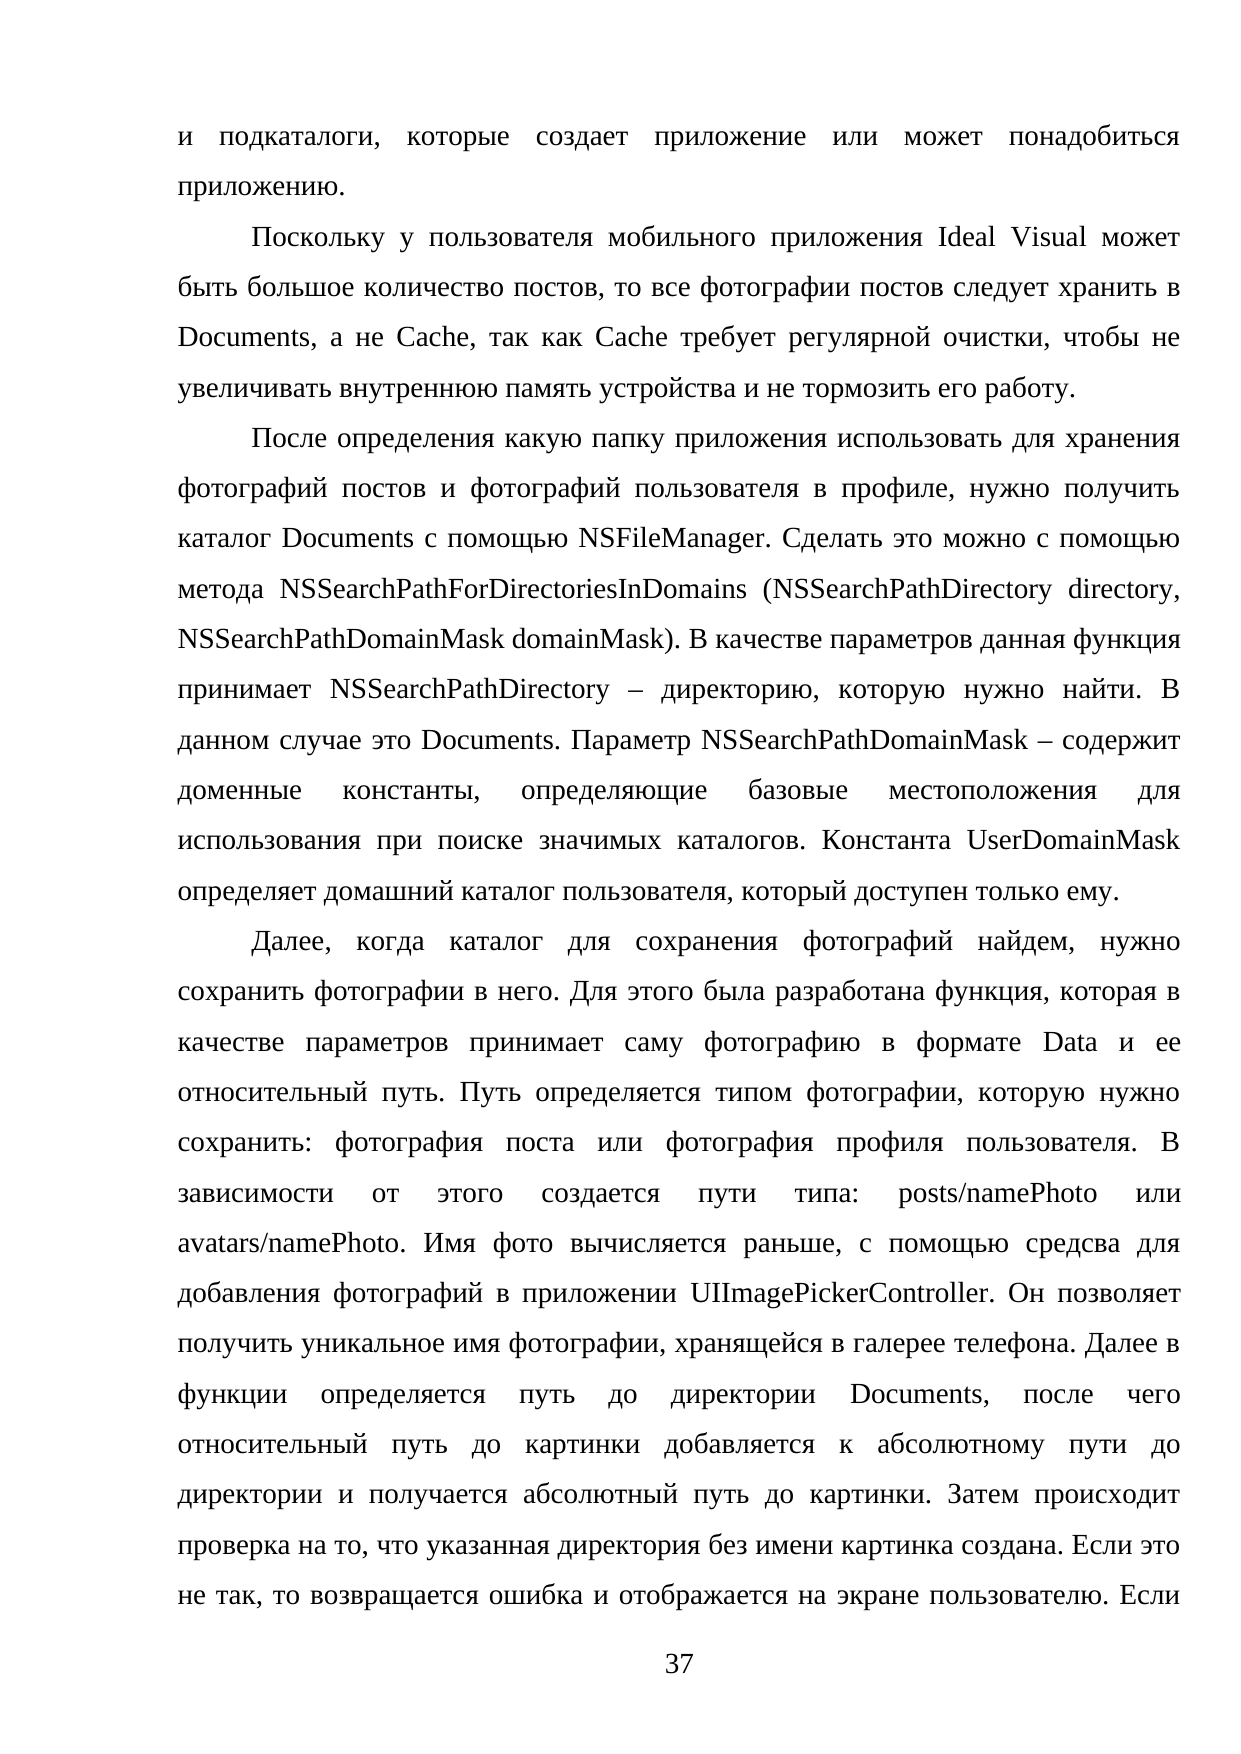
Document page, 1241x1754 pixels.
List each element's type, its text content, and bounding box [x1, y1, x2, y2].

text Поскольку у пользователя мобильного приложения Ideal Visual может быть большое количество постов, то все фотографии постов следует хранить в Documents, а не Cache, так как Cache требует регулярной очистки, чтобы не увеличивать внутреннюю память устройства и не тормозить его работу. [177, 219, 1181, 403]
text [177, 118, 1181, 202]
text После определения какую папку приложения использовать для хранения фотографий постов и фотографий пользователя в профиле, нужно получить каталог Documents с помощью NSFileManager. Сделать это можно с помощью метода NSSearchPathForDirectoriesInDomains (NSSearchPathDirectory directory, NSSearchPathDomainMask domainMask). В качестве параметров данная функция принимает NSSearchPathDirectory – директорию, которую нужно найти. В данном случае это Documents. Параметр NSSearchPathDomainMask – содержит доменные константы, определяющие базовые местоположения для использования при поиске значимых каталогов. Константа UserDomainMask определяет домашний каталог пользователя, который доступен только ему. [177, 420, 1181, 906]
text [177, 923, 1181, 1611]
